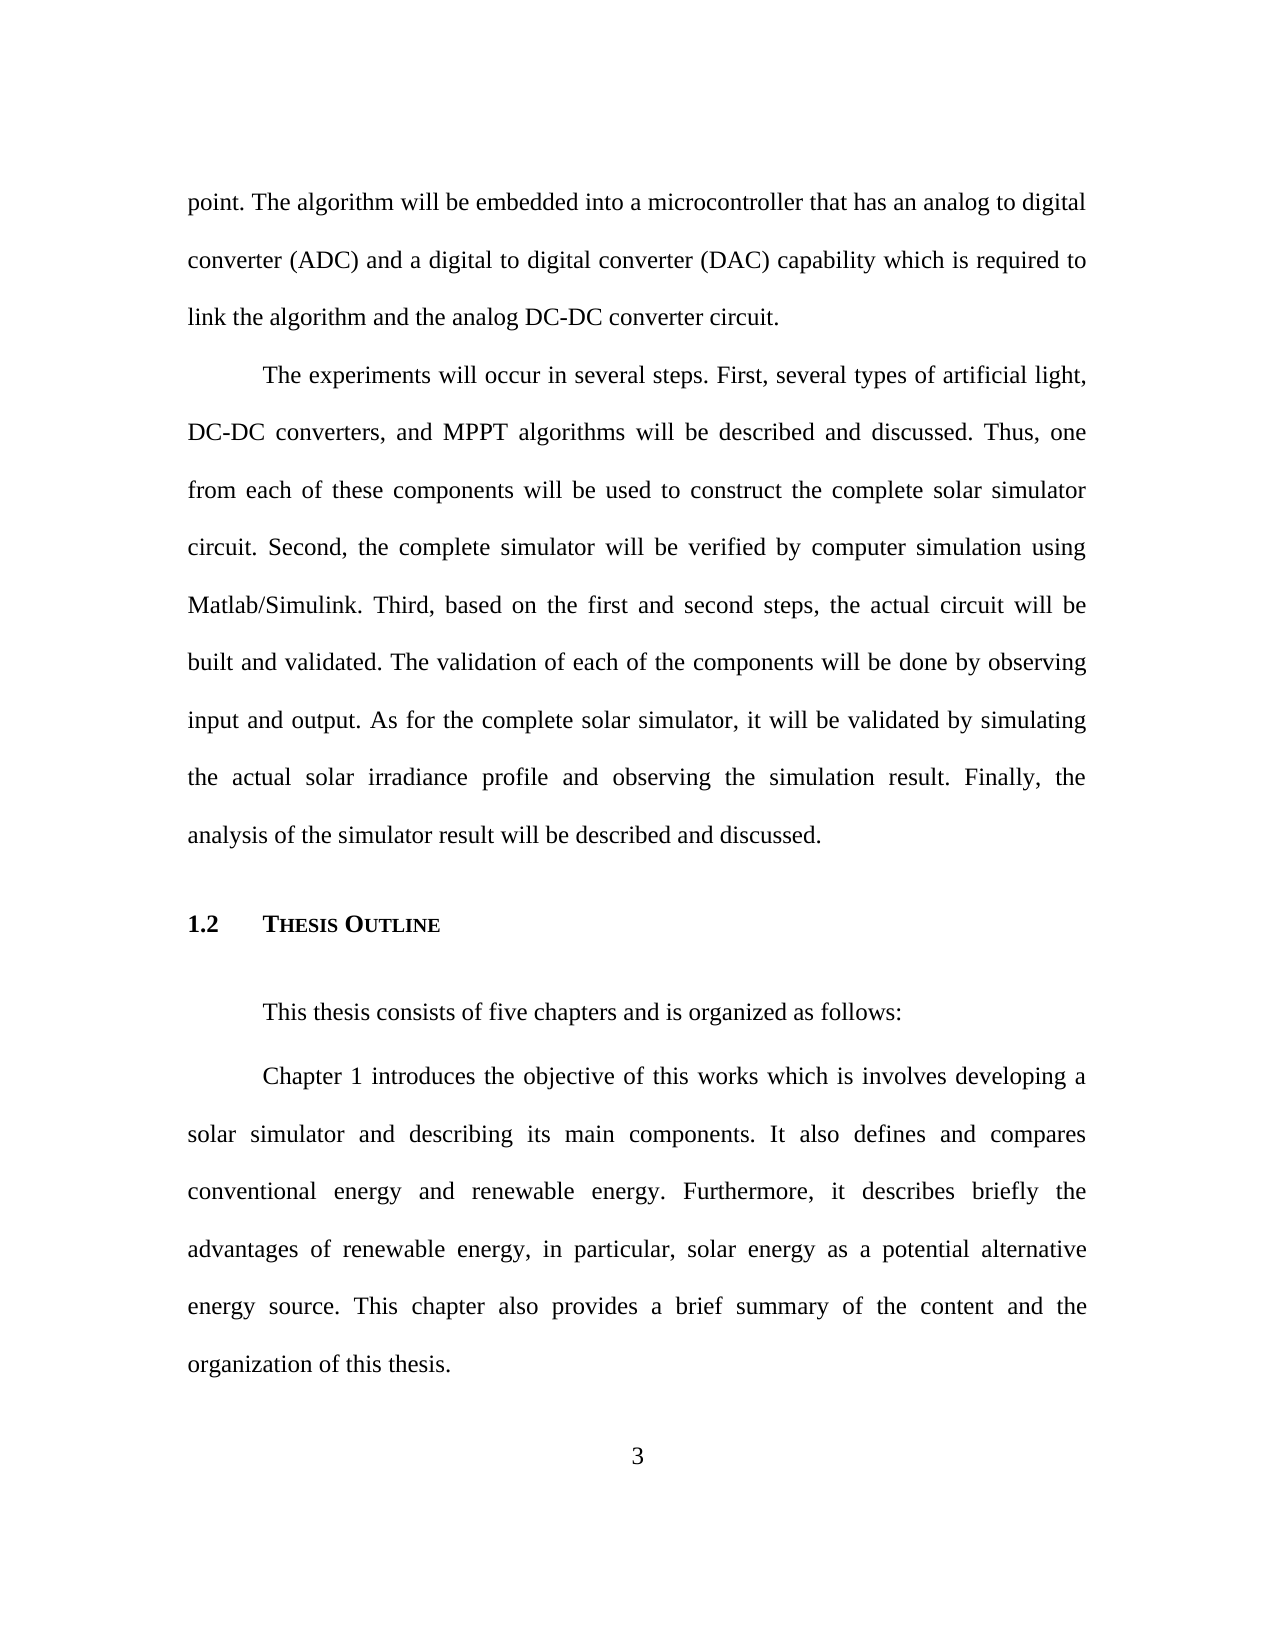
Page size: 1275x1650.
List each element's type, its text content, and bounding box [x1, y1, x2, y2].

subtitle This thesis consists of five chapters and is organized as follows: [262, 997, 1087, 1026]
text The experiments will occur in several steps. First, several types of artificial light, DC-DC converters, and MPPT algorithms will be described and discussed. Thus, one from each of these components will be used to construct the complete solar simulator circuit. Second, the complete simulator will be verified by computer simulation using Matlab/Simulink. Third, based on the first and second steps, the actual circuit will be built and validated. The validation of each of the components will be done by observing input and output. As for the complete solar simulator, it will be validated by simulating the actual solar irradiance profile and observing the simulation result. Finally, the analysis of the simulator result will be described and discussed. [187, 360, 1087, 849]
subtitle Thesis Outline [187, 909, 1087, 937]
text Chapter 1 introduces the objective of this works which is involves developing a solar simulator and describing its main components. It also defines and compares conventional energy and renewable energy. Furthermore, it describes briefly the advantages of renewable energy, in particular, solar energy as a potential alternative energy source. This chapter also provides a brief summary of the content and the organization of this thesis. [187, 1061, 1087, 1377]
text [187, 187, 1087, 331]
